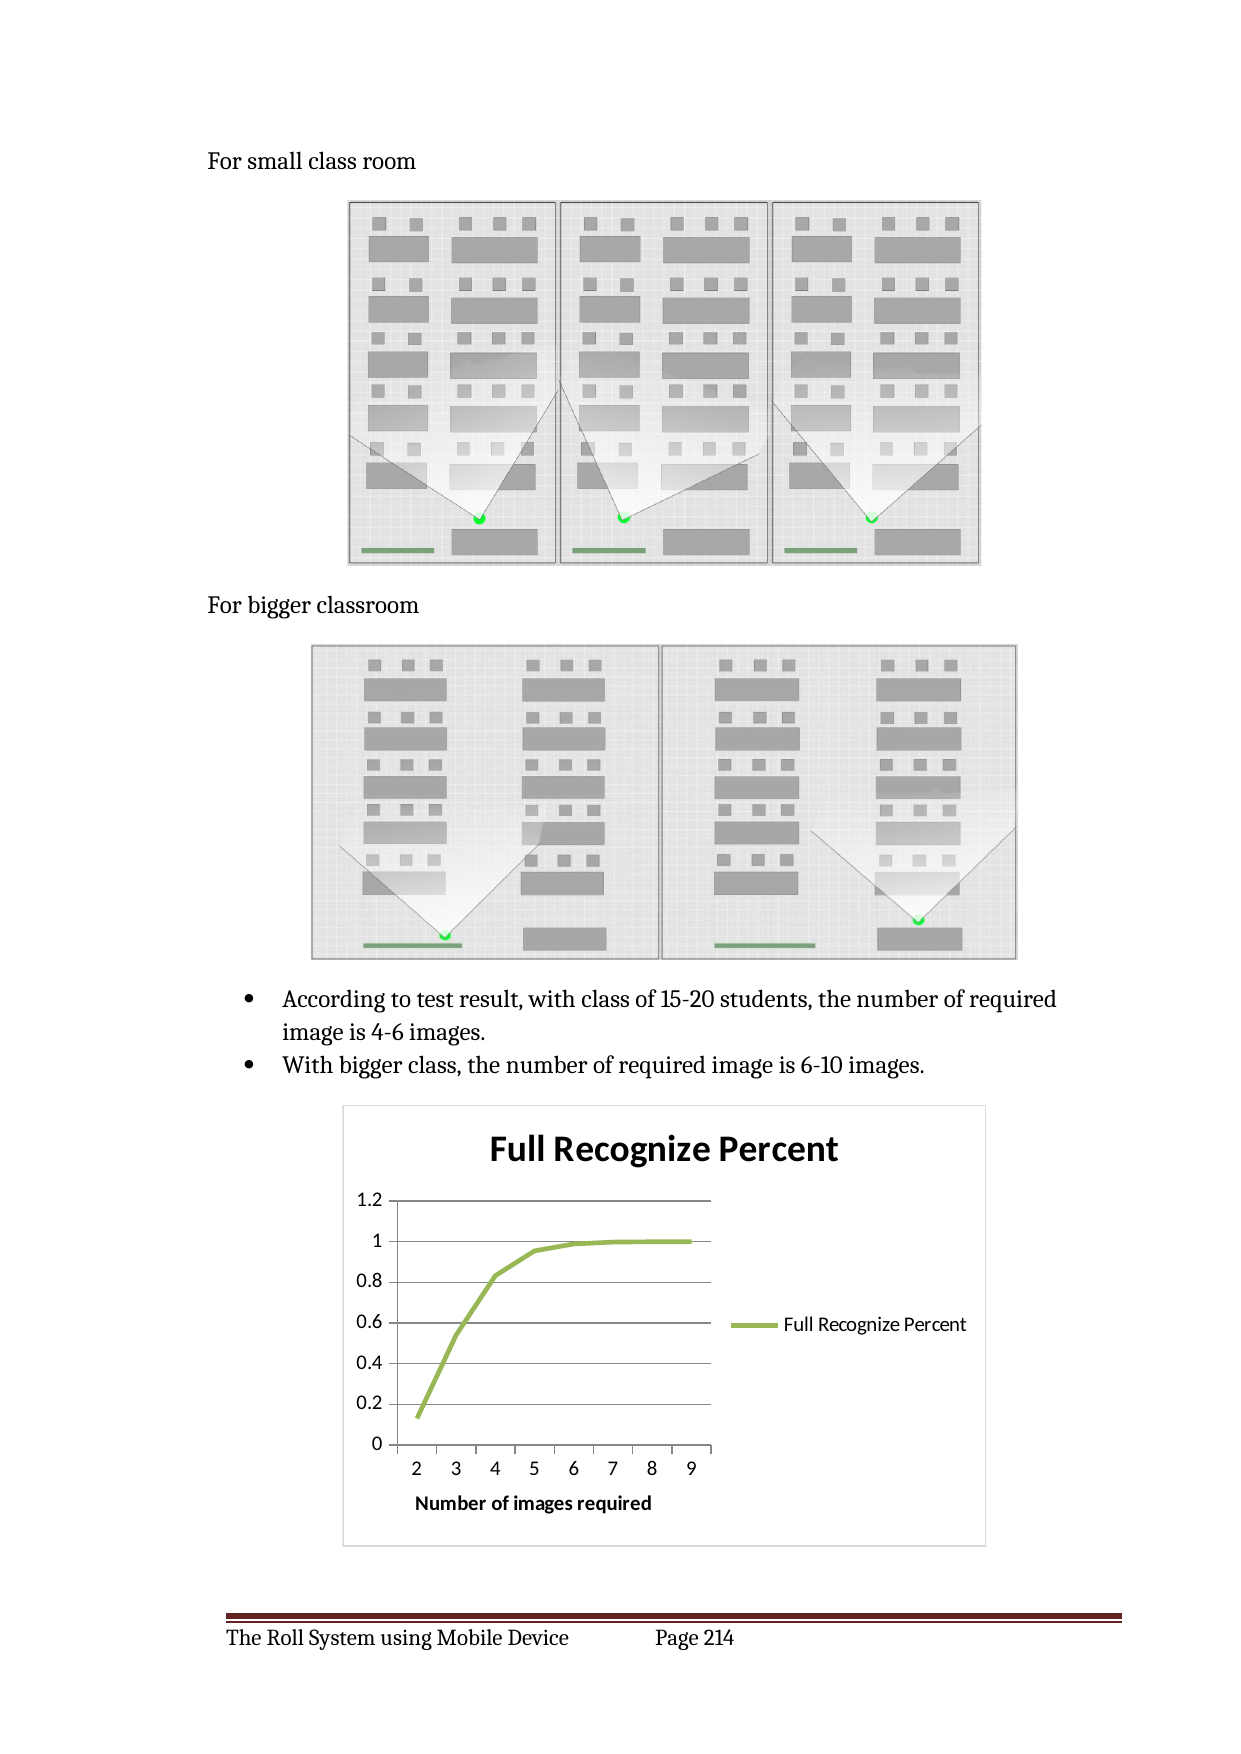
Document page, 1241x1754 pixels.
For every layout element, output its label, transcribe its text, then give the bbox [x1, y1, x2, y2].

text For bigger classroom [207, 591, 1122, 619]
picture [347, 200, 982, 566]
text For small class room [207, 147, 1122, 176]
list According to test result, with class of 15-20 students, the number of required image is 4-6 images. [244, 985, 1122, 1047]
list With bigger class, the number of required image is 6-10 images. [244, 1051, 1122, 1080]
picture [310, 644, 1018, 960]
